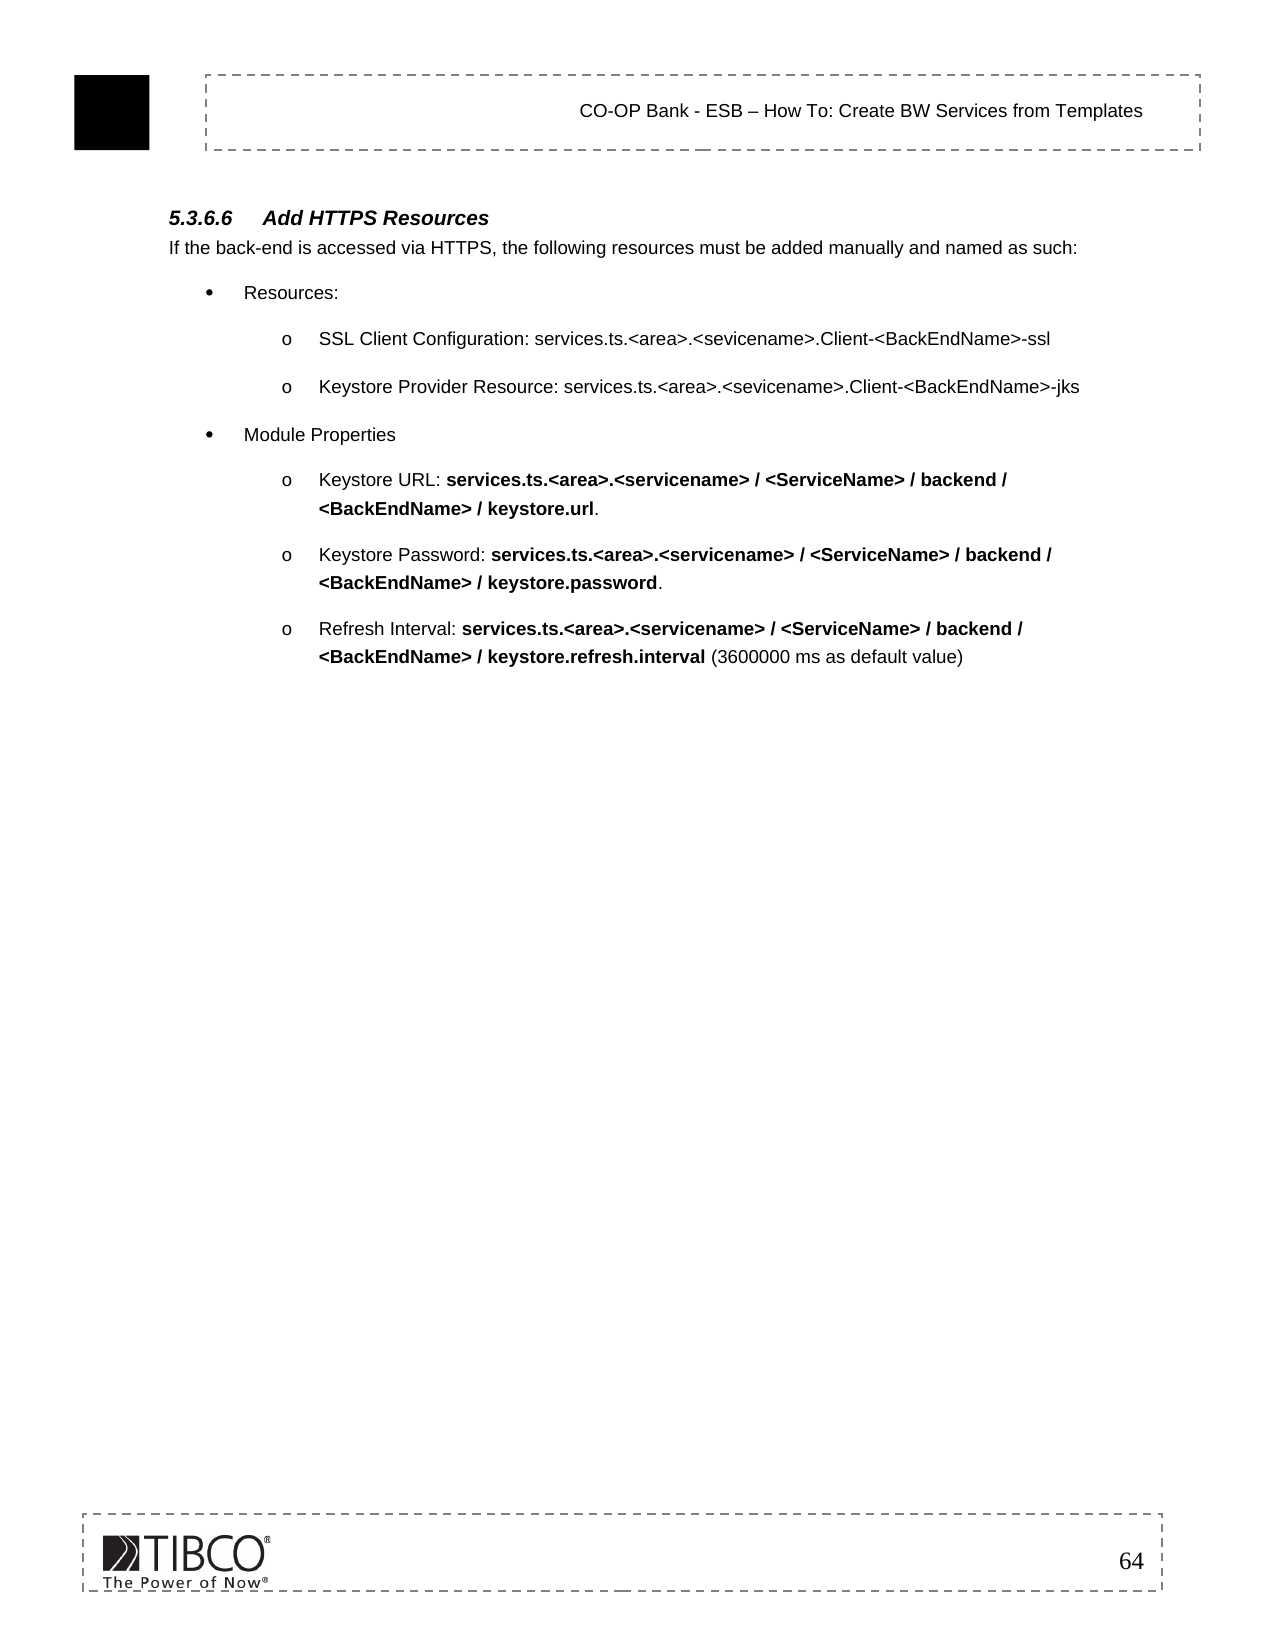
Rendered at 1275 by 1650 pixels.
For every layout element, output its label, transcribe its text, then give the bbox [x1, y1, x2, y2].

list Resources: [206, 282, 1162, 304]
subtitle Add HTTPS Resources [169, 206, 1162, 230]
list Module Properties [206, 423, 1162, 445]
list Refresh Interval: services.ts.<area>.<servicename> / <ServiceName> / backend / <BackEndName> / keystore.refresh.interval (3600000 ms as default value) [281, 617, 1162, 668]
list Keystore Password: services.ts.<area>.<servicename> / <ServiceName> / backend / <BackEndName> / keystore.password. [281, 543, 1162, 593]
list SSL Client Configuration: services.ts.<area>.<sevicename>.Client-<BackEndName>-ssl [281, 328, 1162, 351]
picture [103, 1535, 271, 1588]
list Keystore URL: services.ts.<area>.<servicename> / <ServiceName> / backend / <BackEndName> / keystore.url. [281, 469, 1162, 519]
text If the back-end is accessed via HTTPS, the following resources must be added manually and named as such: [169, 236, 1162, 258]
list Keystore Provider Resource: services.ts.<area>.<sevicename>.Client-<BackEndName>-jks [281, 376, 1162, 399]
